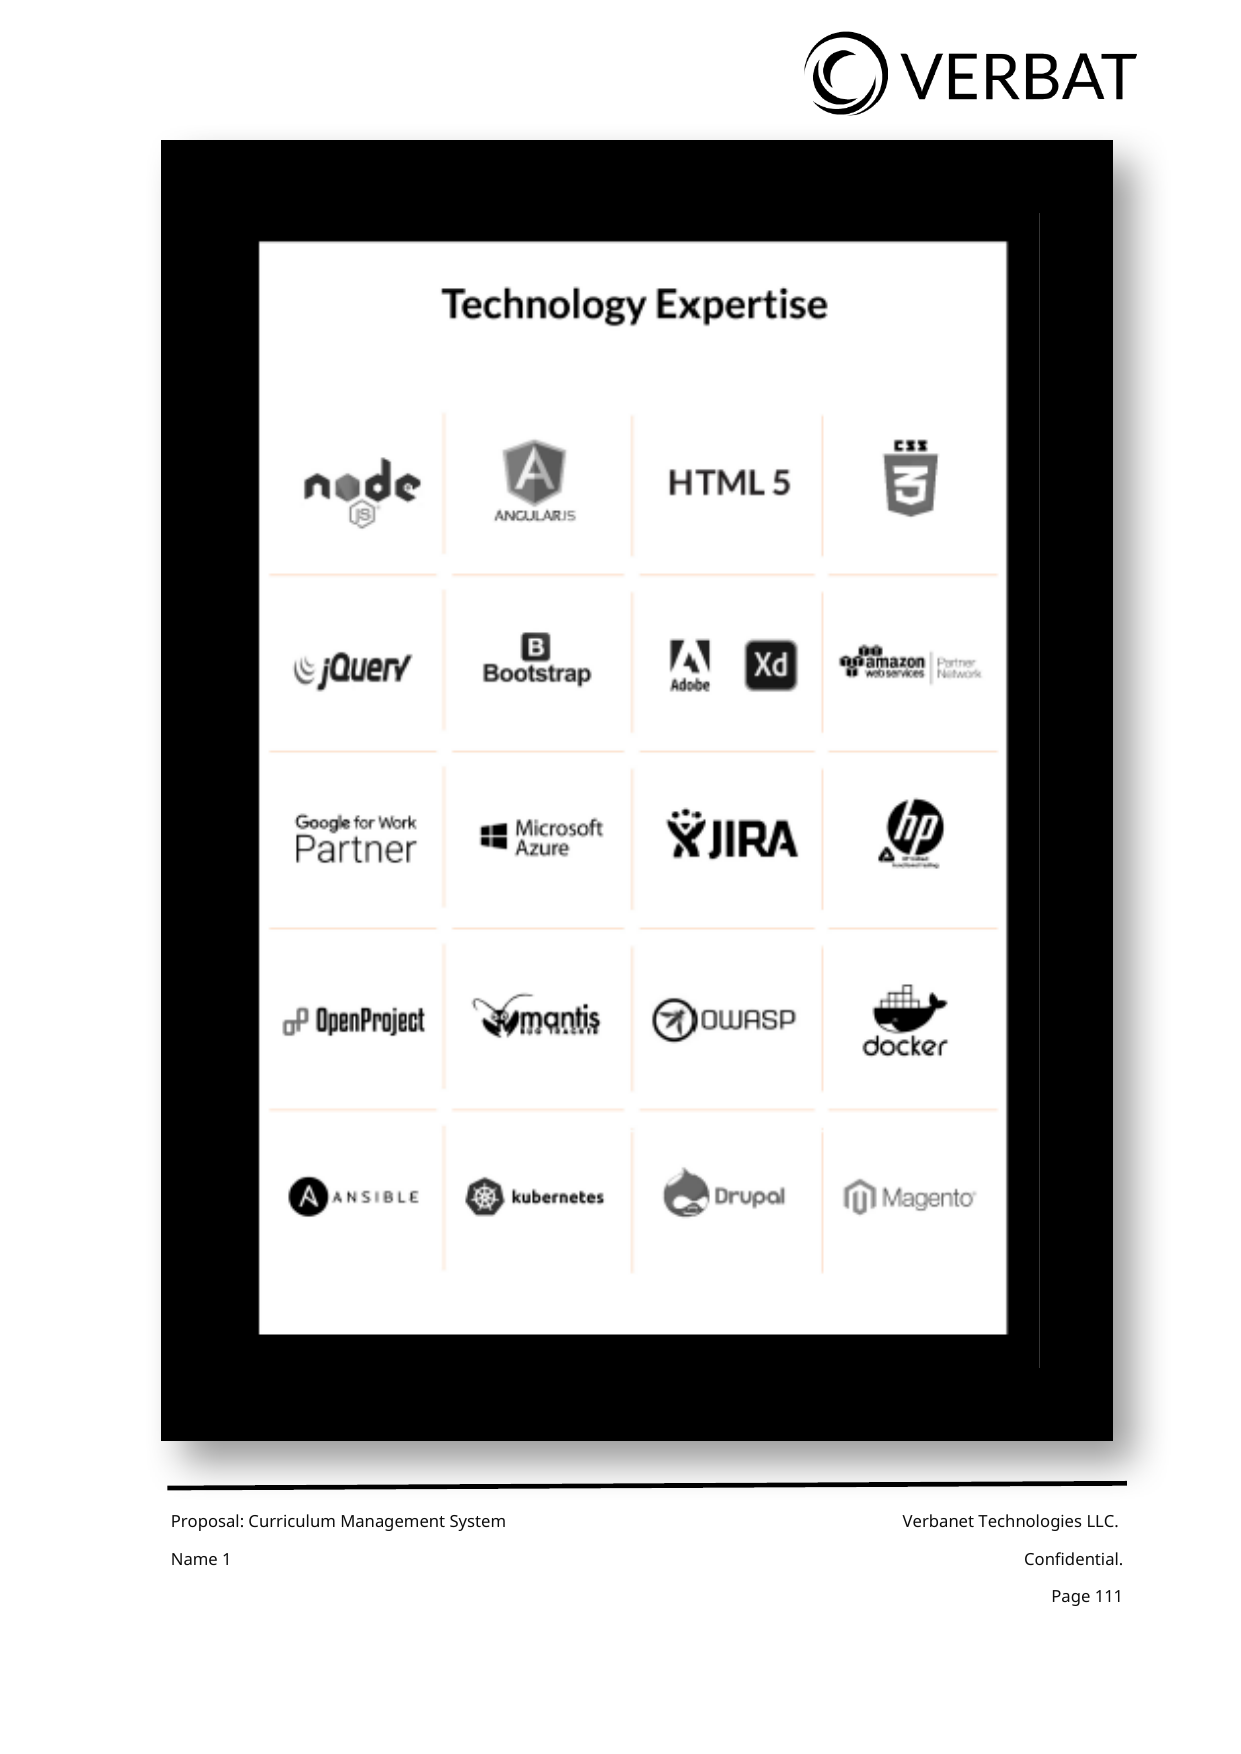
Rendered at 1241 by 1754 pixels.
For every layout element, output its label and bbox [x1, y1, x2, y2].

picture [800, 27, 1138, 116]
picture [234, 213, 1040, 1368]
